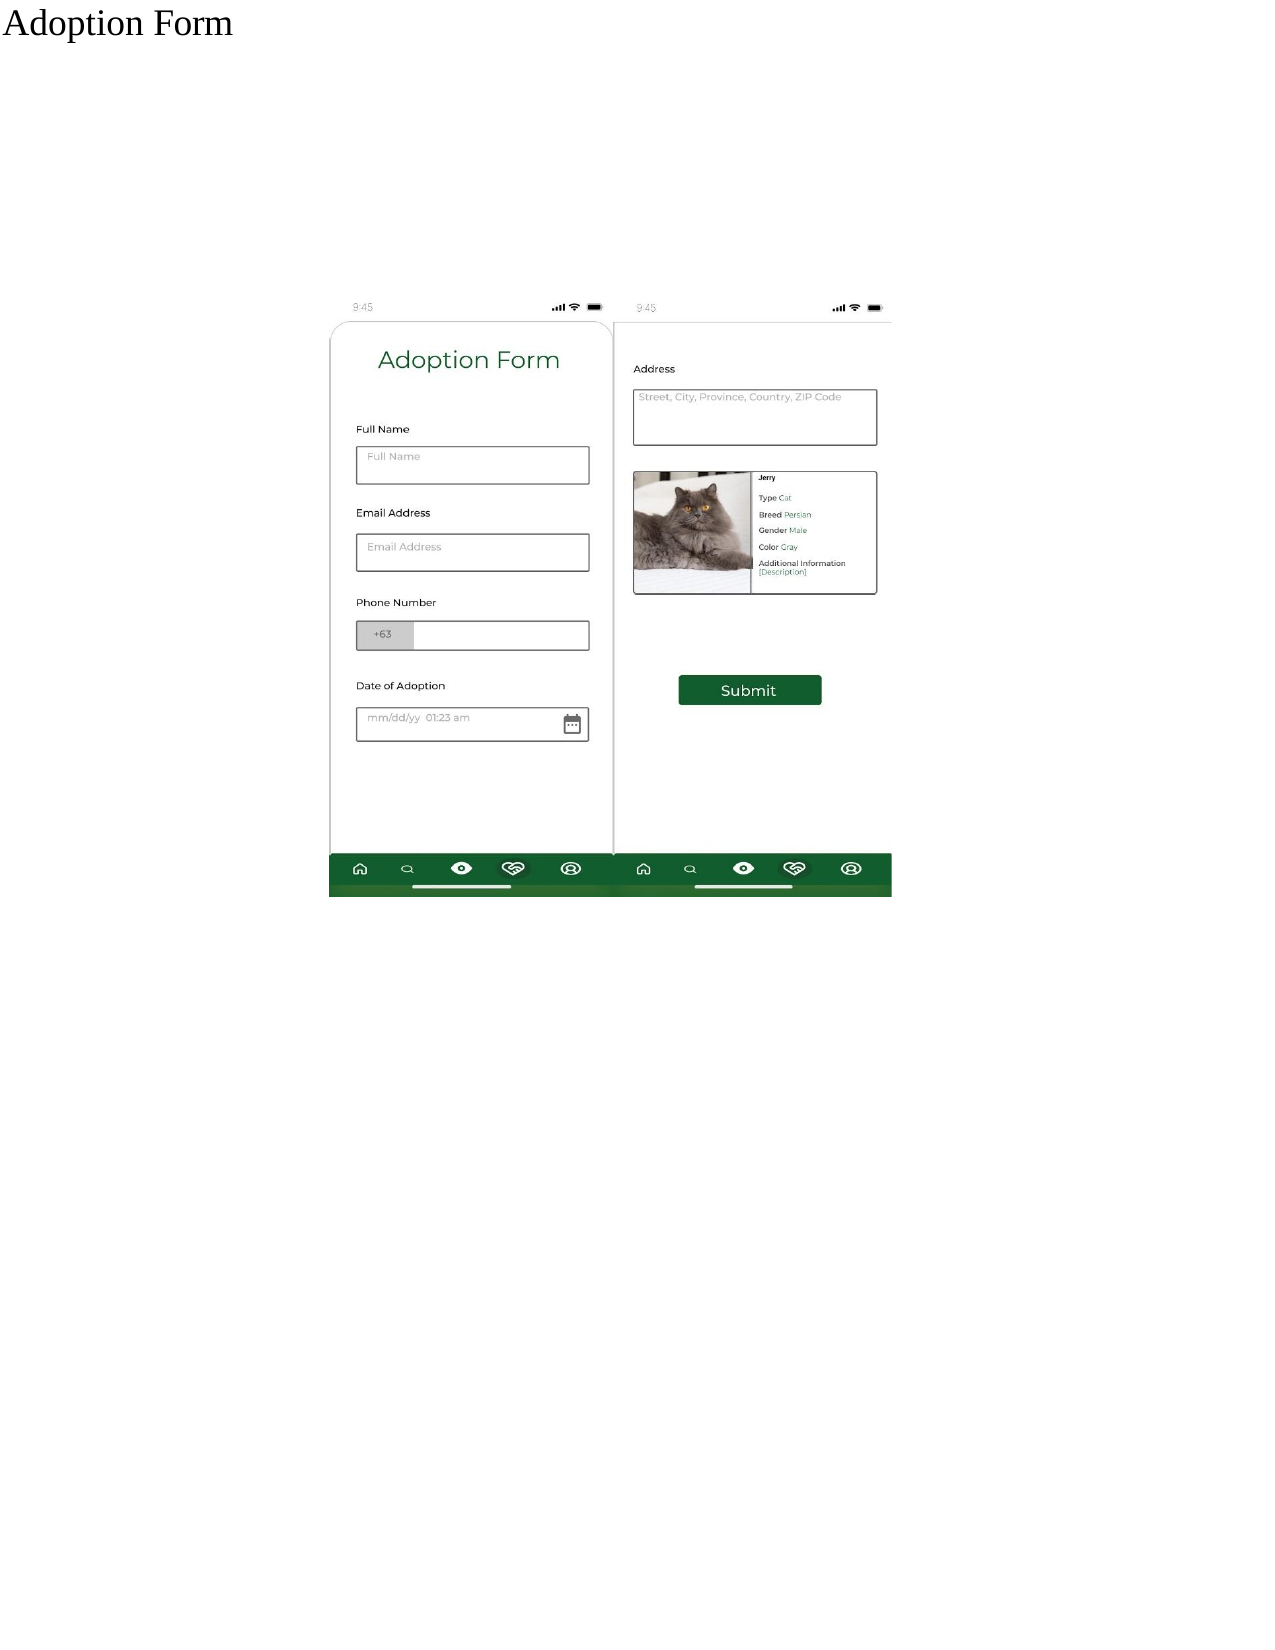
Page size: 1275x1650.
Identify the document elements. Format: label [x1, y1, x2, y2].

picture [329, 293, 892, 897]
